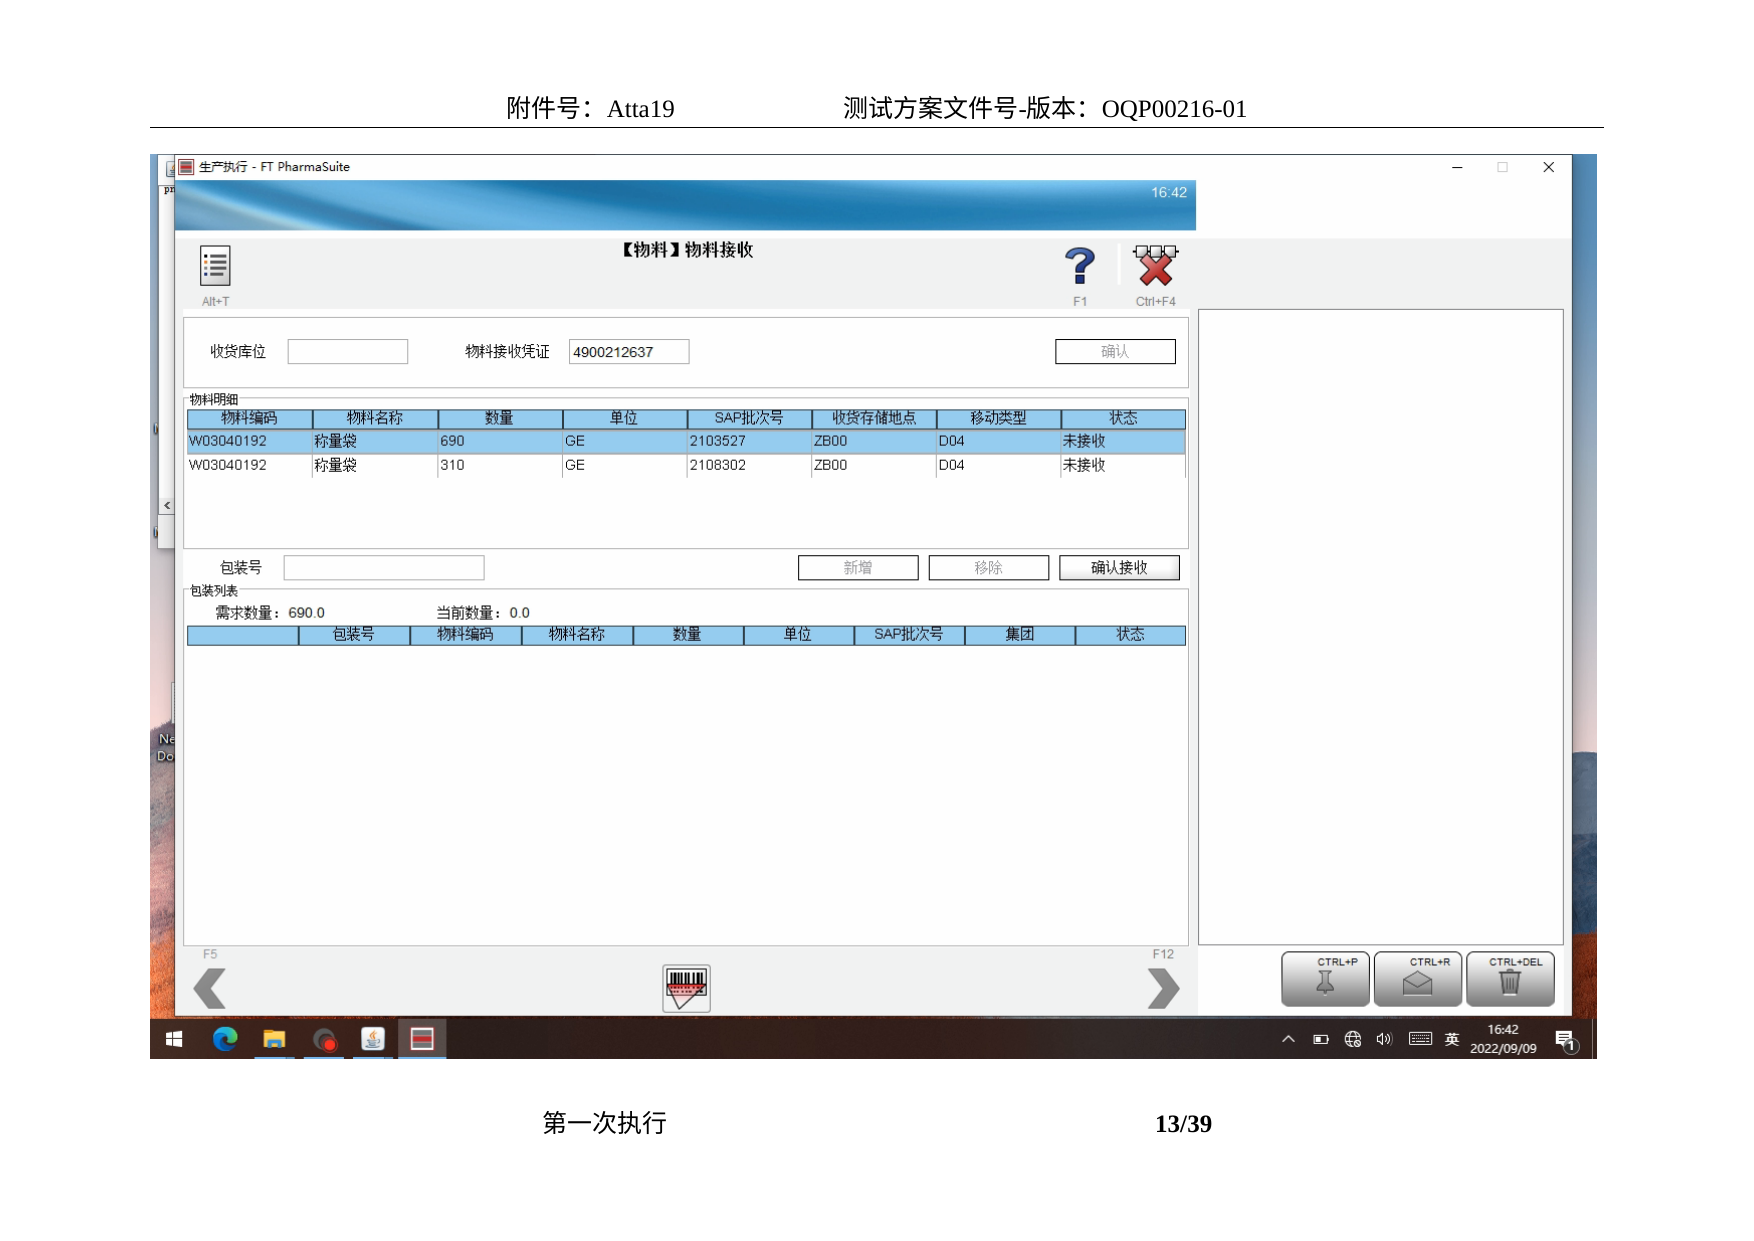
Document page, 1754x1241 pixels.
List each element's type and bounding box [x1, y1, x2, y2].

picture [150, 154, 1597, 1059]
